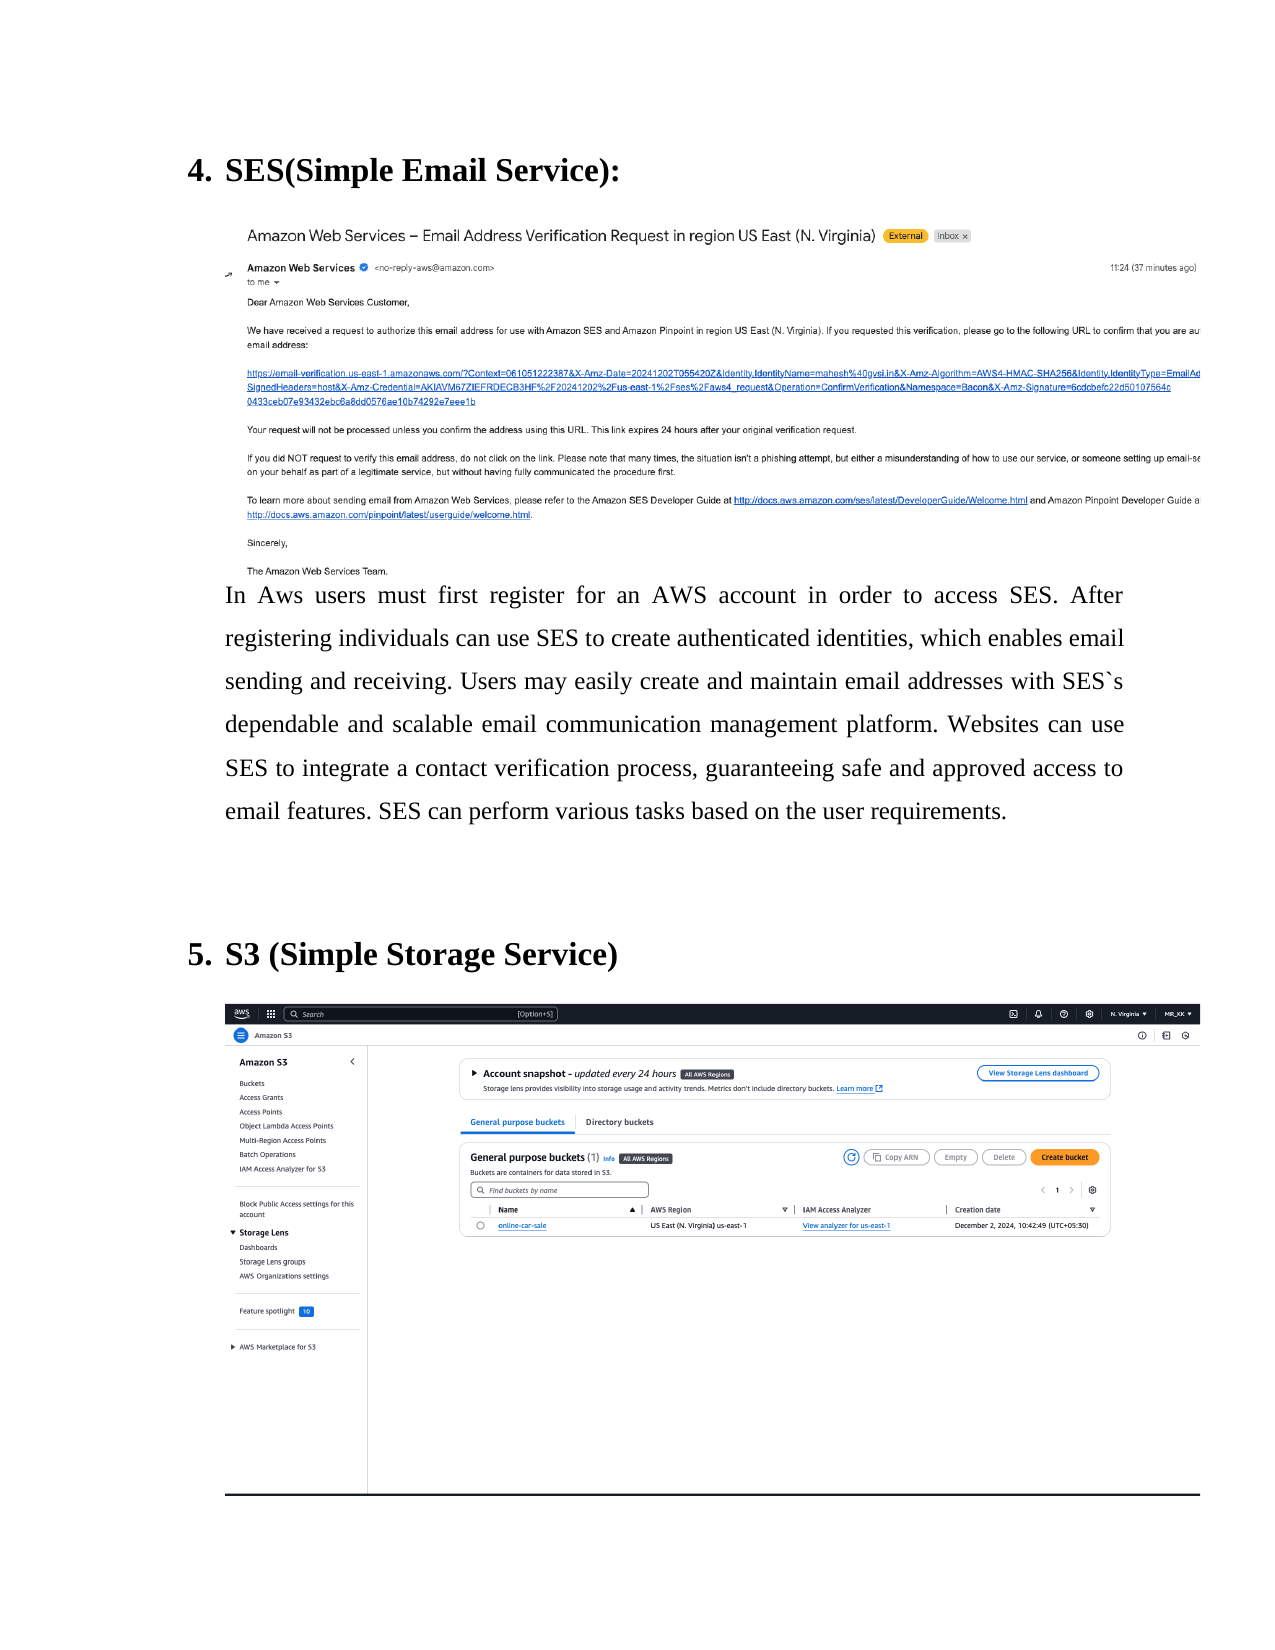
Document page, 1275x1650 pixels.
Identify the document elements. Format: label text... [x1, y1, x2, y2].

subtitle S3 (Simple Storage Service) [187, 934, 1125, 972]
subtitle SES(Simple Email Service): [187, 150, 1125, 188]
picture [225, 1003, 1200, 1496]
text In Aws users must first register for an AWS account in order to access SES. After registering individuals can use SES to create authenticated identities, which enables email sending and receiving. Users may easily create and maintain email addresses with SES`s dependable and scalable email communication management platform. Websites can use SES to integrate a contact verification process, guaranteeing safe and approved access to email features. SES can perform various tasks based on the user requirements. [225, 580, 1125, 824]
picture [225, 220, 1200, 577]
